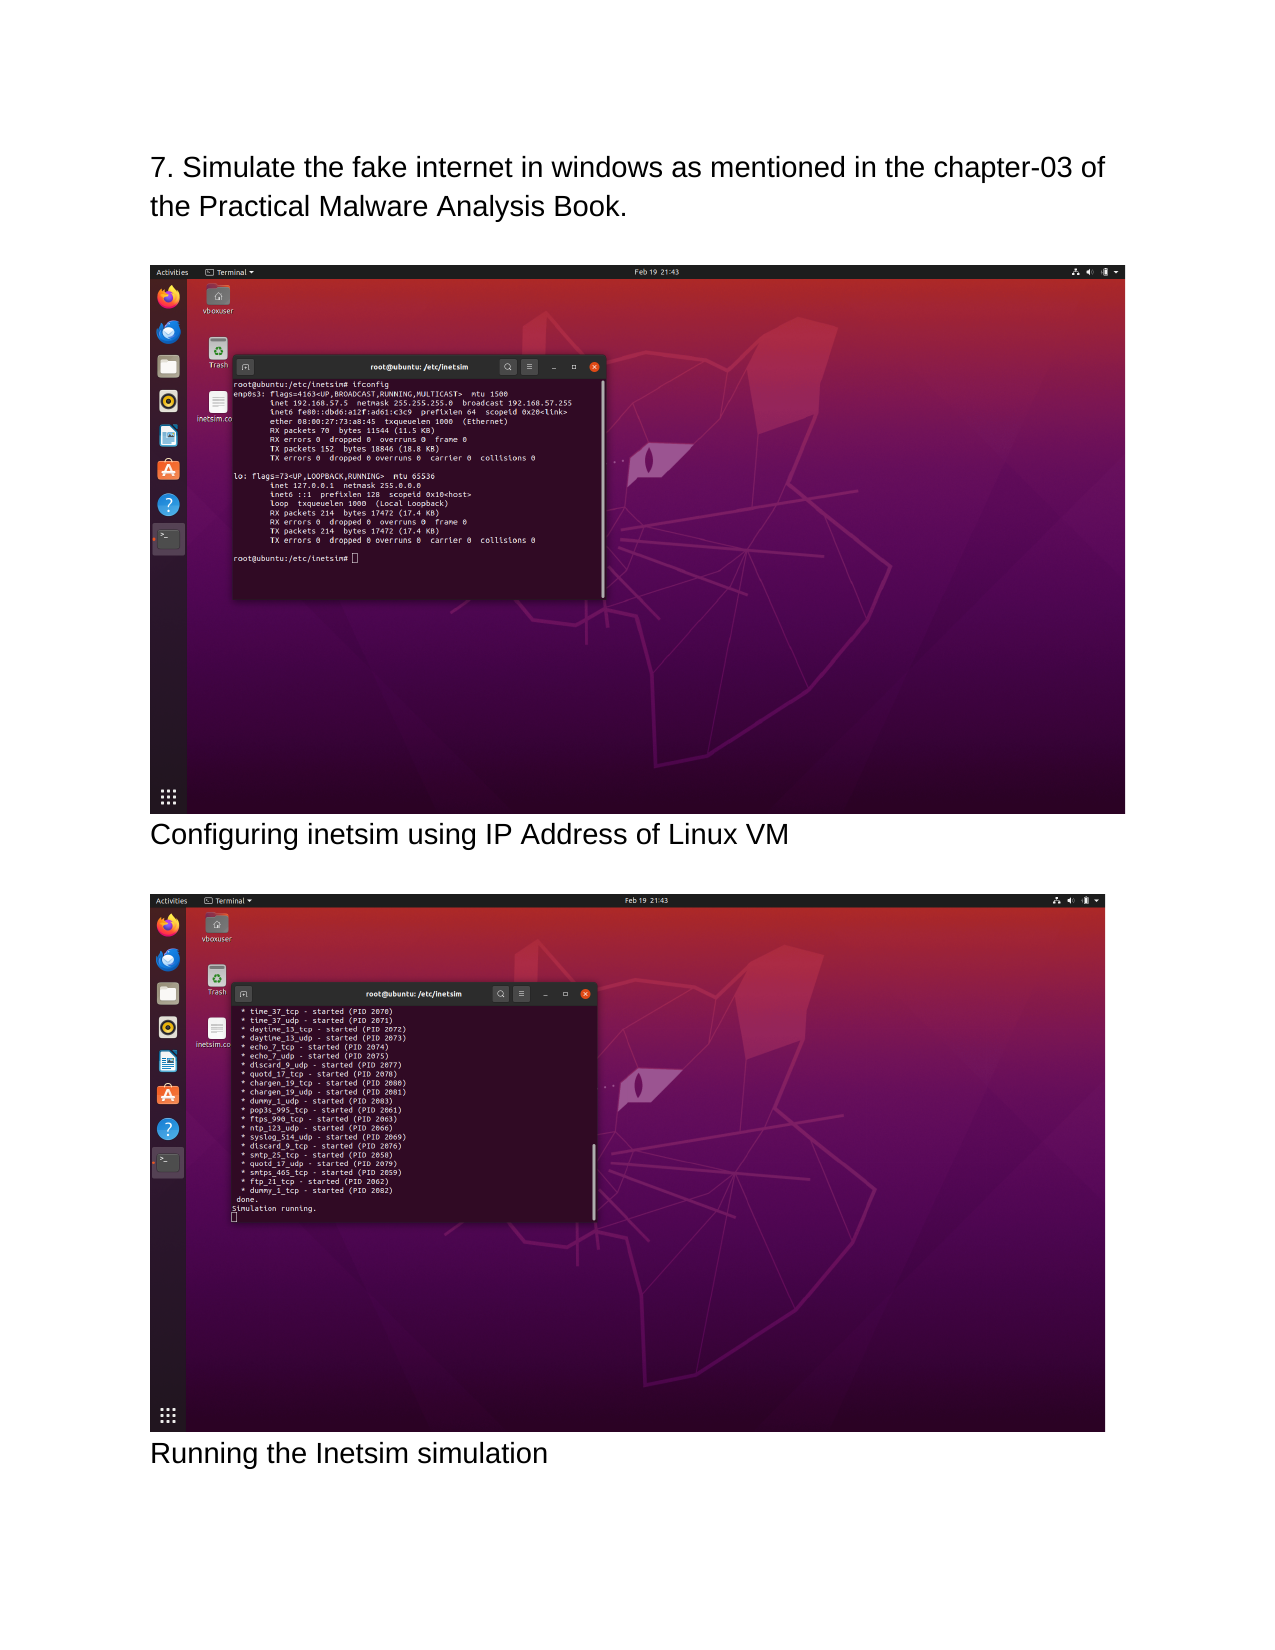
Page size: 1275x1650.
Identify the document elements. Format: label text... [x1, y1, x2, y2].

text Configuring inetsim using IP Address of Linux VM [150, 817, 1125, 851]
picture [150, 265, 1125, 814]
text 7. Simulate the fake internet in windows as mentioned in the chapter-03 of the Practical Malware Analysis Book. [150, 150, 1125, 222]
text Running the Inetsim simulation [150, 1436, 1125, 1469]
picture [150, 894, 1106, 1432]
